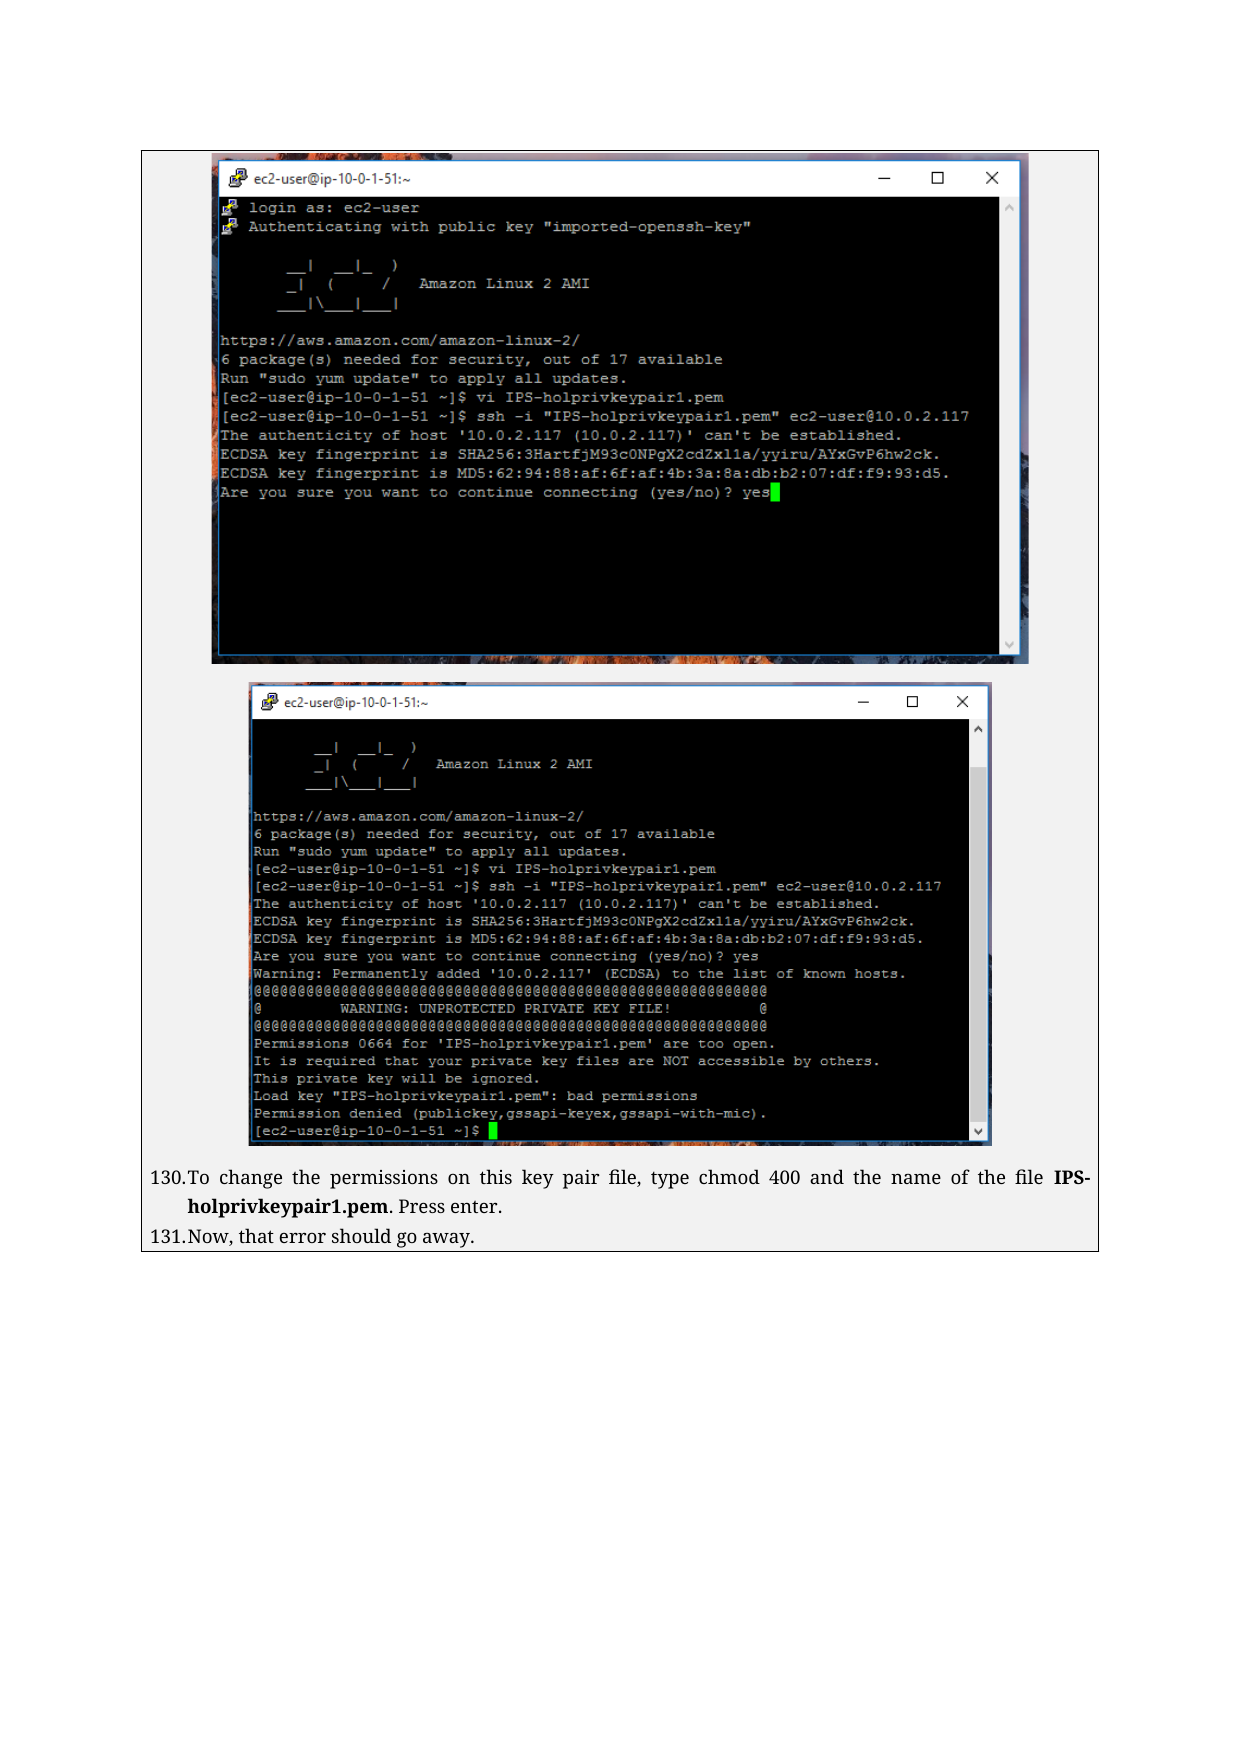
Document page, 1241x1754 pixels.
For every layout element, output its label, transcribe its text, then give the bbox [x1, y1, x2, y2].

picture [211, 153, 1029, 664]
picture [248, 682, 992, 1146]
list Now, that error should go away. [142, 1220, 1098, 1251]
list To change the permissions on this key pair file, type chmod 400 and the name of the file IPS-holprivkeypair1.pem. Press enter. [142, 1161, 1098, 1219]
